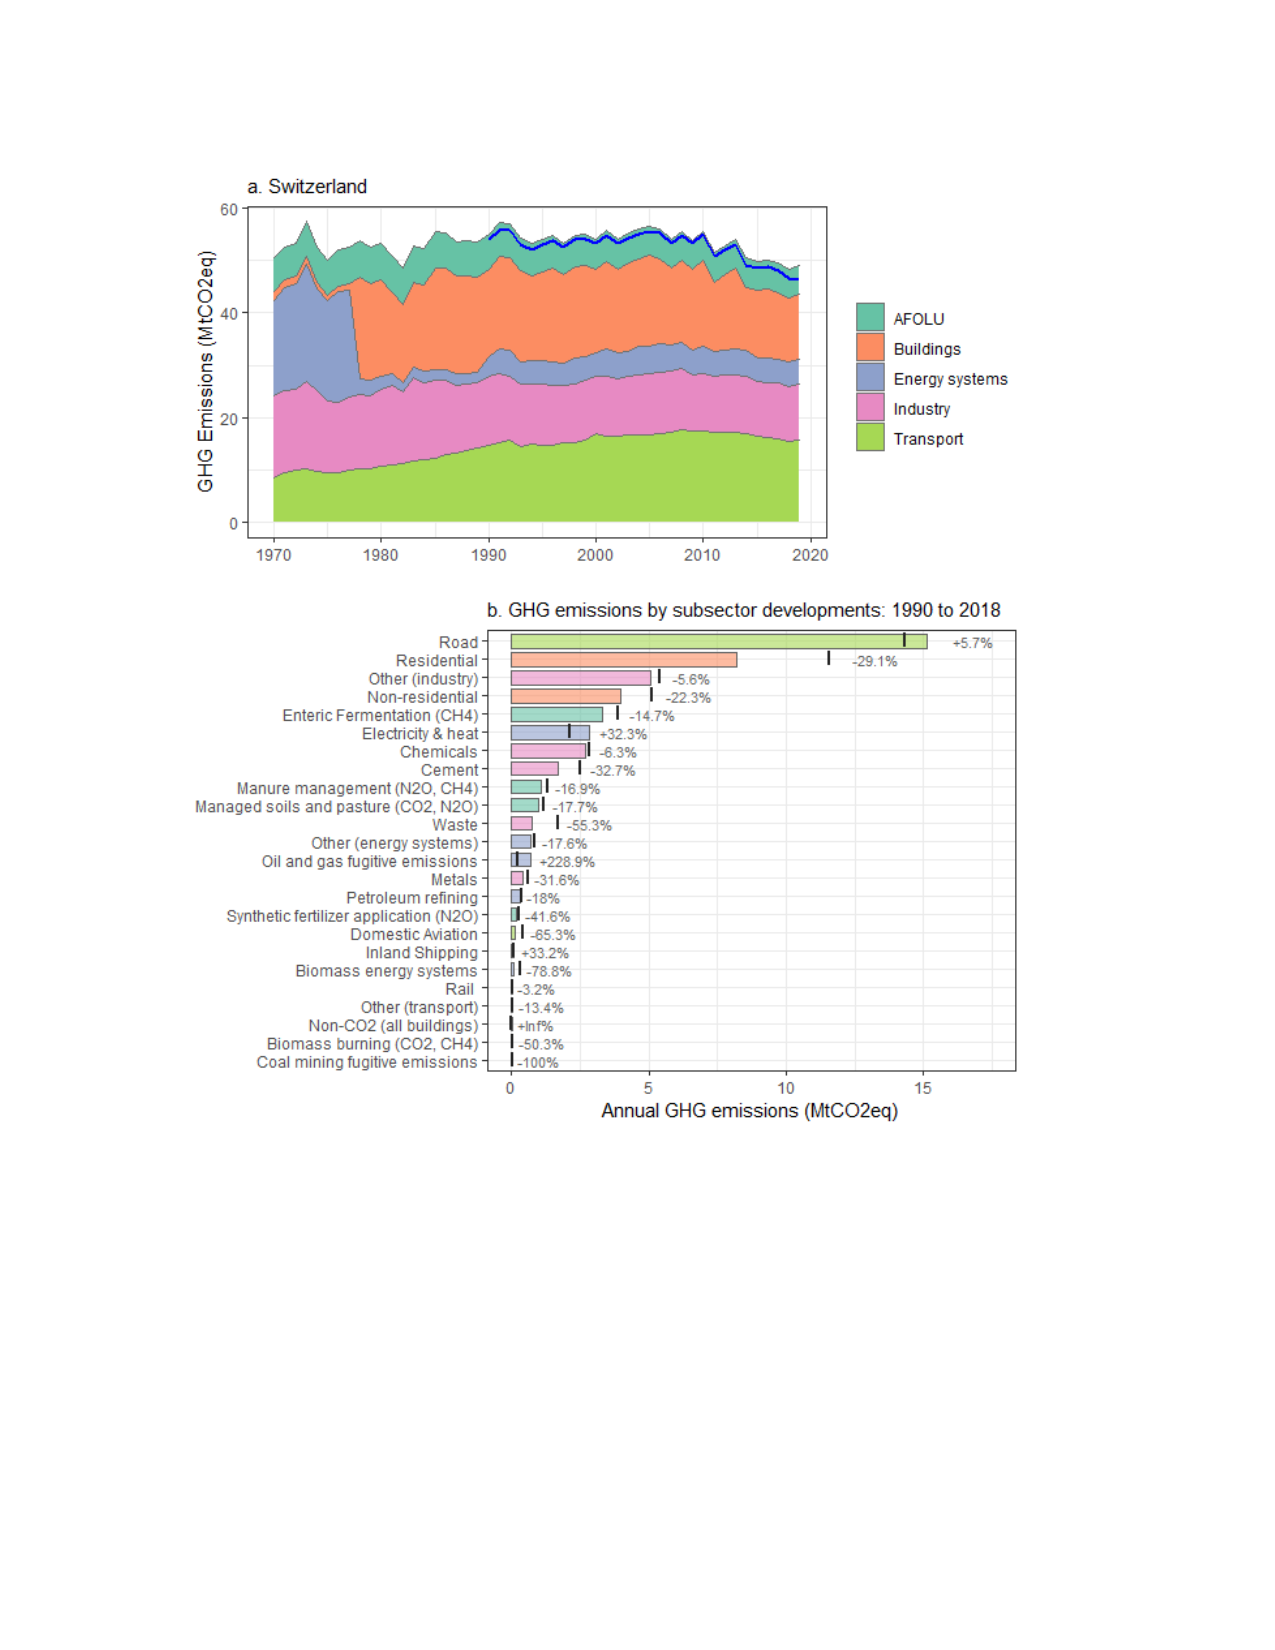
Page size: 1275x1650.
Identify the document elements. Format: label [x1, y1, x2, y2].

picture [168, 150, 1044, 1150]
